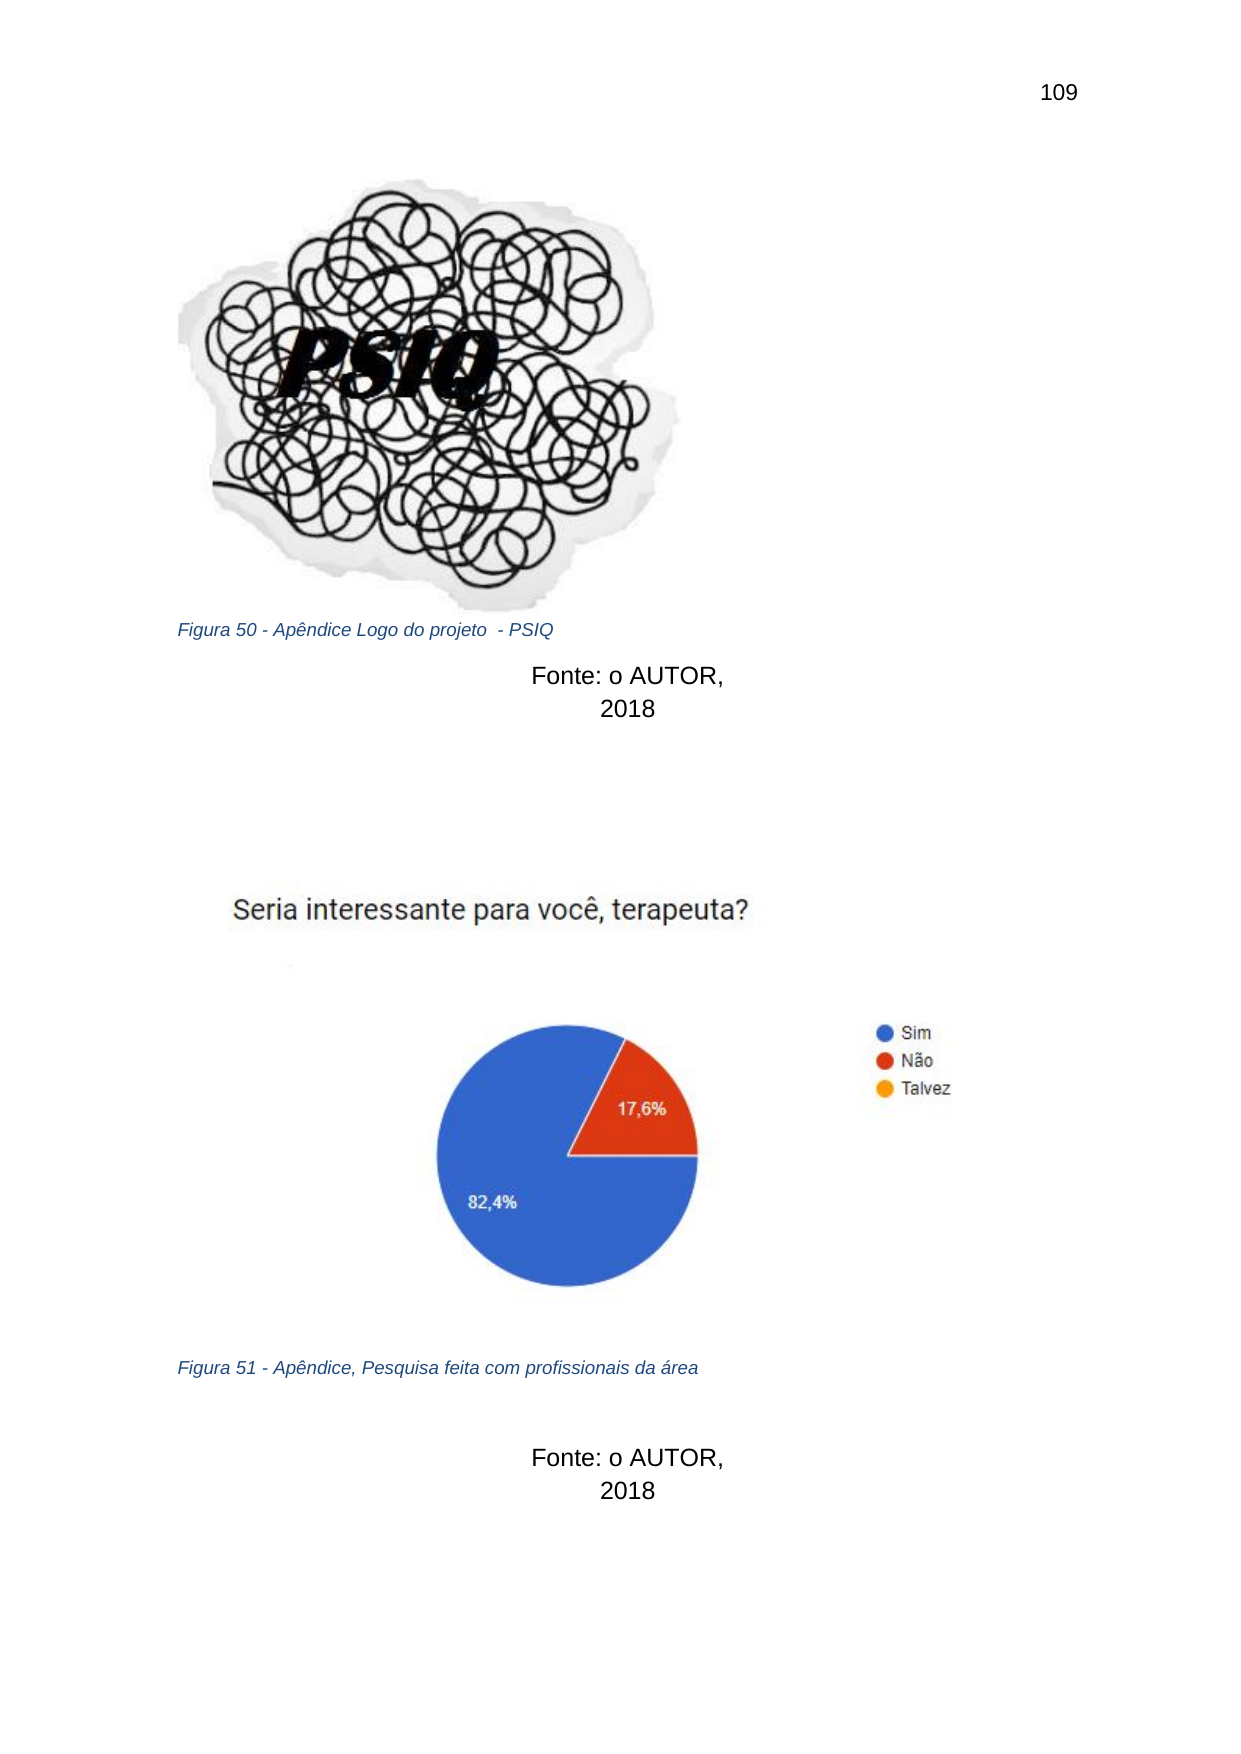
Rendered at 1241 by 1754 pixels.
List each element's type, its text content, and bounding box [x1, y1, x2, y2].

text 2018 [177, 694, 1078, 723]
text Fonte: o AUTOR, [177, 1443, 1078, 1472]
text Figura 50 - Apêndice Logo do projeto - PSIQ [177, 618, 1078, 640]
text Fonte: o AUTOR, [177, 661, 1078, 690]
text 2018 [177, 1476, 1078, 1505]
picture [206, 860, 1152, 1353]
picture [177, 177, 682, 615]
text Figura 51 - Apêndice, Pesquisa feita com profissionais da área [177, 1357, 1078, 1378]
